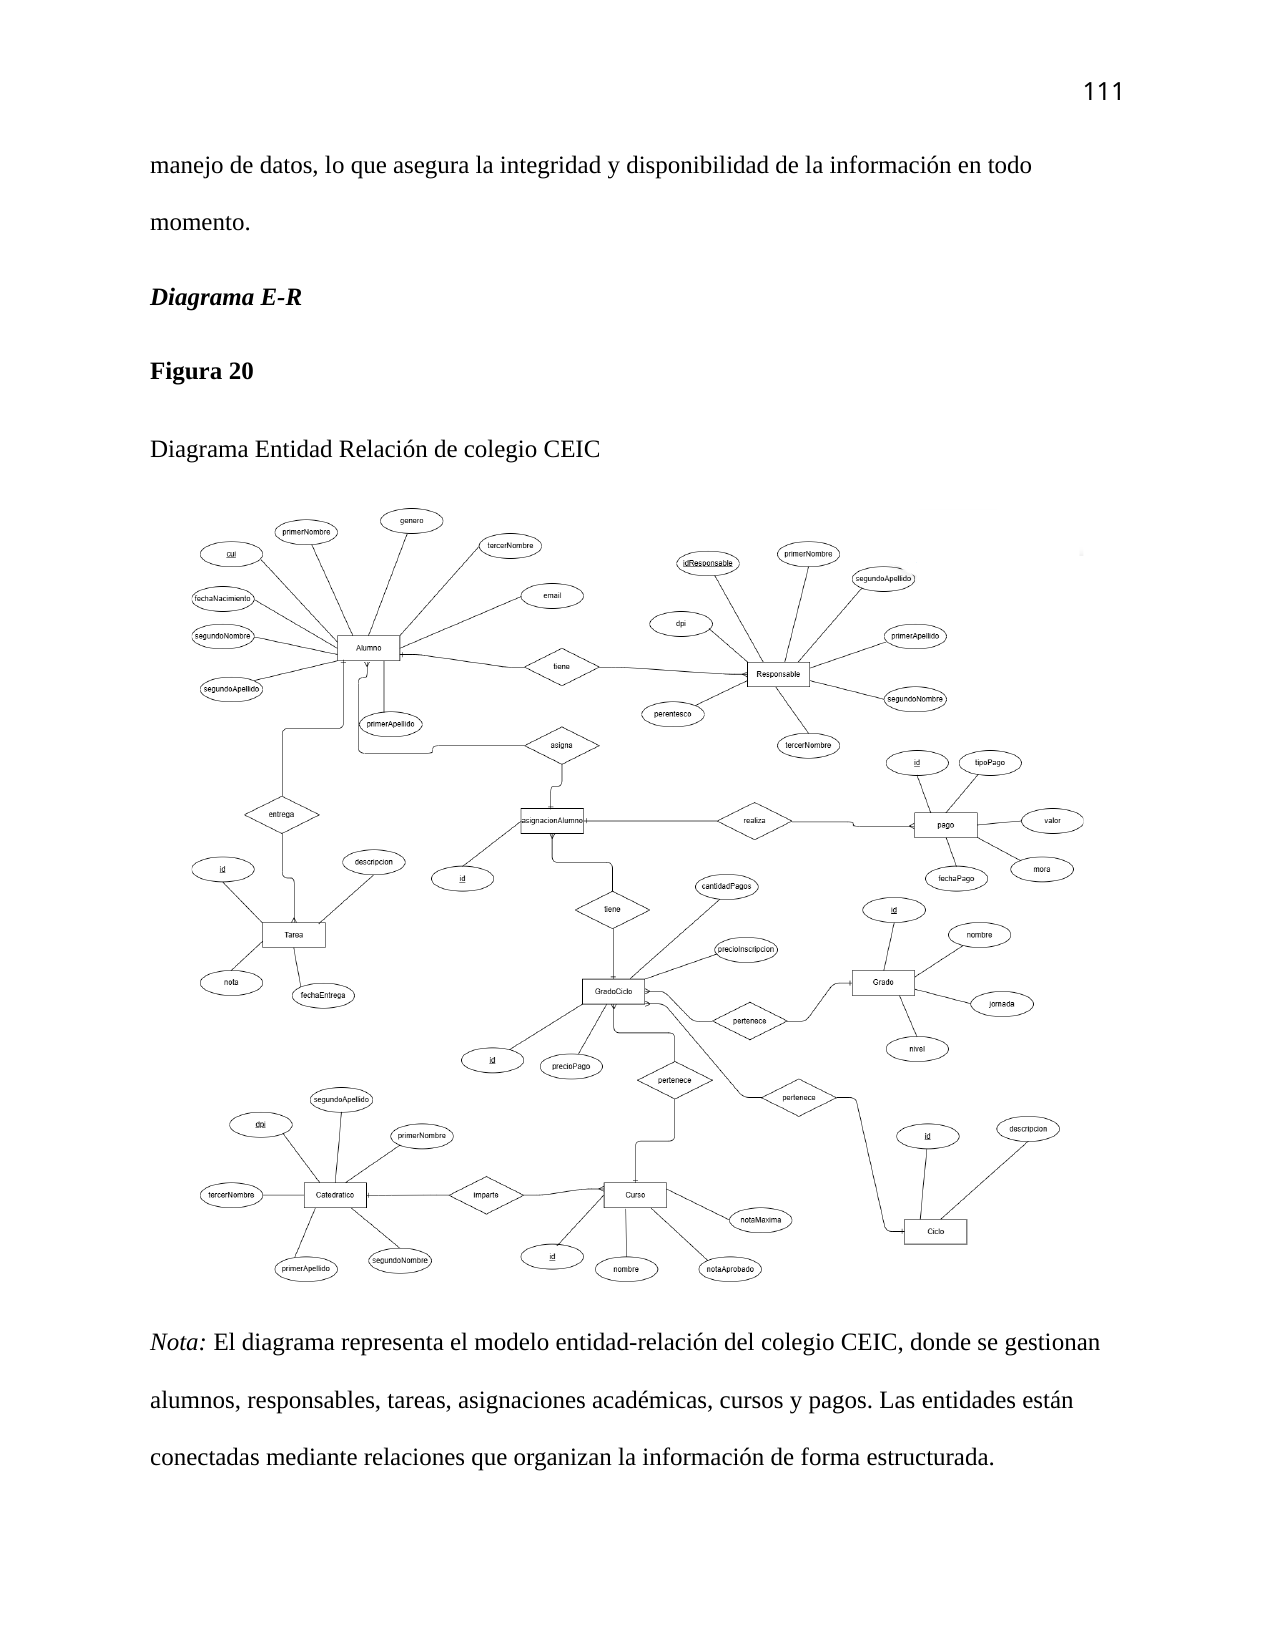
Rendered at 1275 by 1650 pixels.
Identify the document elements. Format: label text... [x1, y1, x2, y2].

text Nota: El diagrama representa el modelo entidad-relación del colegio CEIC, donde se gestionan alumnos, responsables, tareas, asignaciones académicas, cursos y pagos. Las entidades están conectadas mediante relaciones que organizan la información de forma estructurada. [150, 1327, 1125, 1471]
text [150, 150, 1125, 236]
text Diagrama Entidad Relación de colegio CEIC [150, 434, 1125, 463]
picture [191, 508, 1084, 1282]
subtitle Diagrama E-R [150, 282, 1125, 310]
text Figura 20 [150, 356, 1125, 384]
